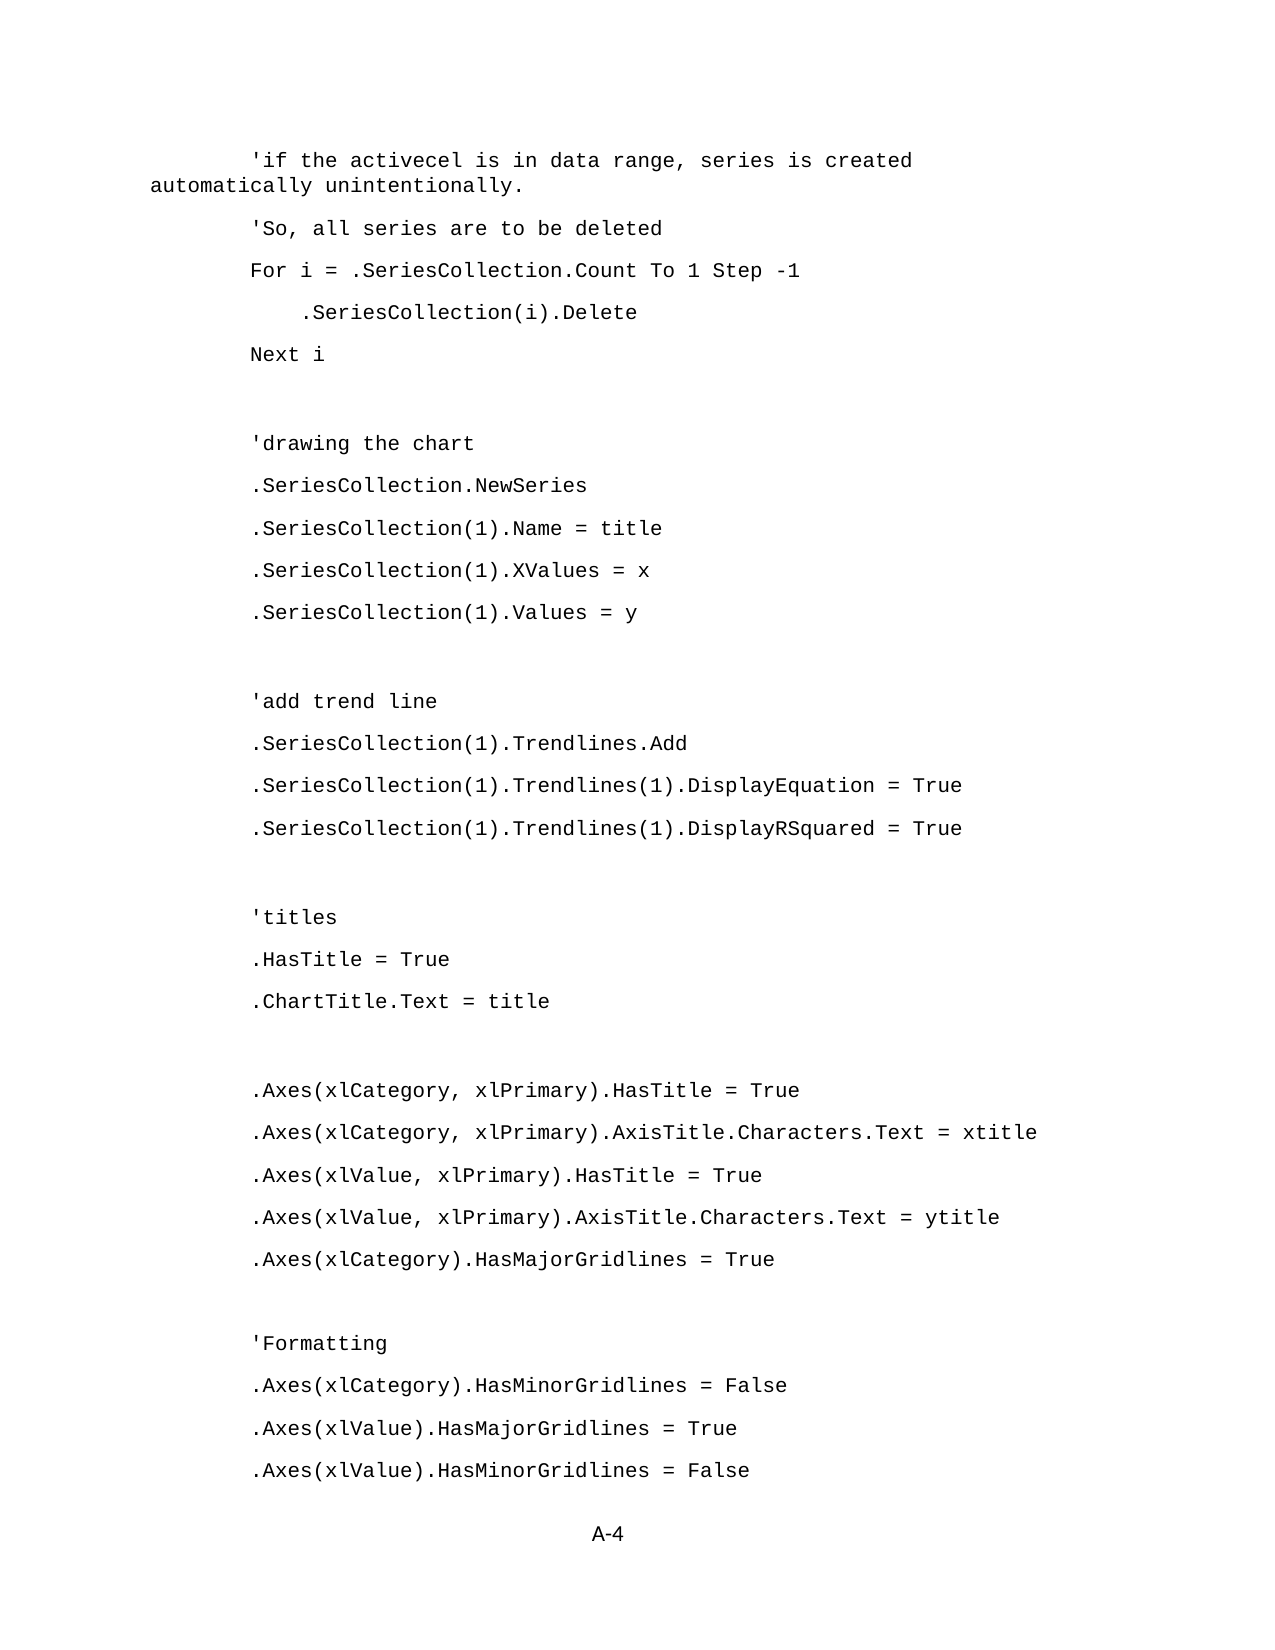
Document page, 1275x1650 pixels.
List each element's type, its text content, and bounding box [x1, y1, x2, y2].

text .SeriesCollection(1).Trendlines(1).DisplayRSquared = True [150, 818, 1065, 841]
text .SeriesCollection(1).Trendlines.Add [150, 733, 1065, 757]
text .SeriesCollection.NewSeries [150, 476, 1065, 499]
text .SeriesCollection(1).Values = y [150, 602, 1065, 626]
text .Axes(xlValue, xlPrimary).HasTitle = True [150, 1164, 1065, 1188]
text .Axes(xlValue).HasMajorGridlines = True [150, 1418, 1065, 1441]
text .SeriesCollection(1).XValues = x [150, 560, 1065, 583]
text .SeriesCollection(i).Delete [150, 302, 1065, 326]
text .Axes(xlValue, xlPrimary).AxisTitle.Characters.Text = ytitle [150, 1207, 1065, 1230]
text For i = .SeriesCollection.Count To 1 Step -1 [150, 260, 1065, 283]
text .Axes(xlCategory, xlPrimary).HasTitle = True [150, 1080, 1065, 1104]
text .Axes(xlCategory).HasMajorGridlines = True [150, 1249, 1065, 1273]
text .SeriesCollection(1).Name = title [150, 518, 1065, 541]
text .Axes(xlCategory).HasMinorGridlines = False [150, 1376, 1065, 1399]
text 'drawing the chart [150, 433, 1065, 457]
text .SeriesCollection(1).Trendlines(1).DisplayEquation = True [150, 776, 1065, 799]
text 'titles [150, 907, 1065, 930]
text 'Formatting [150, 1333, 1065, 1357]
text .ChartTitle.Text = title [150, 991, 1065, 1015]
text Next i [150, 344, 1065, 368]
text 'add trend line [150, 691, 1065, 715]
text 'if the activecel is in data range, series is created automatically unintentionally. [150, 150, 1065, 199]
text .Axes(xlValue).HasMinorGridlines = False [150, 1460, 1065, 1483]
text .HasTitle = True [150, 949, 1065, 973]
text .Axes(xlCategory, xlPrimary).AxisTitle.Characters.Text = xtitle [150, 1122, 1065, 1146]
text 'So, all series are to be deleted [150, 218, 1065, 241]
